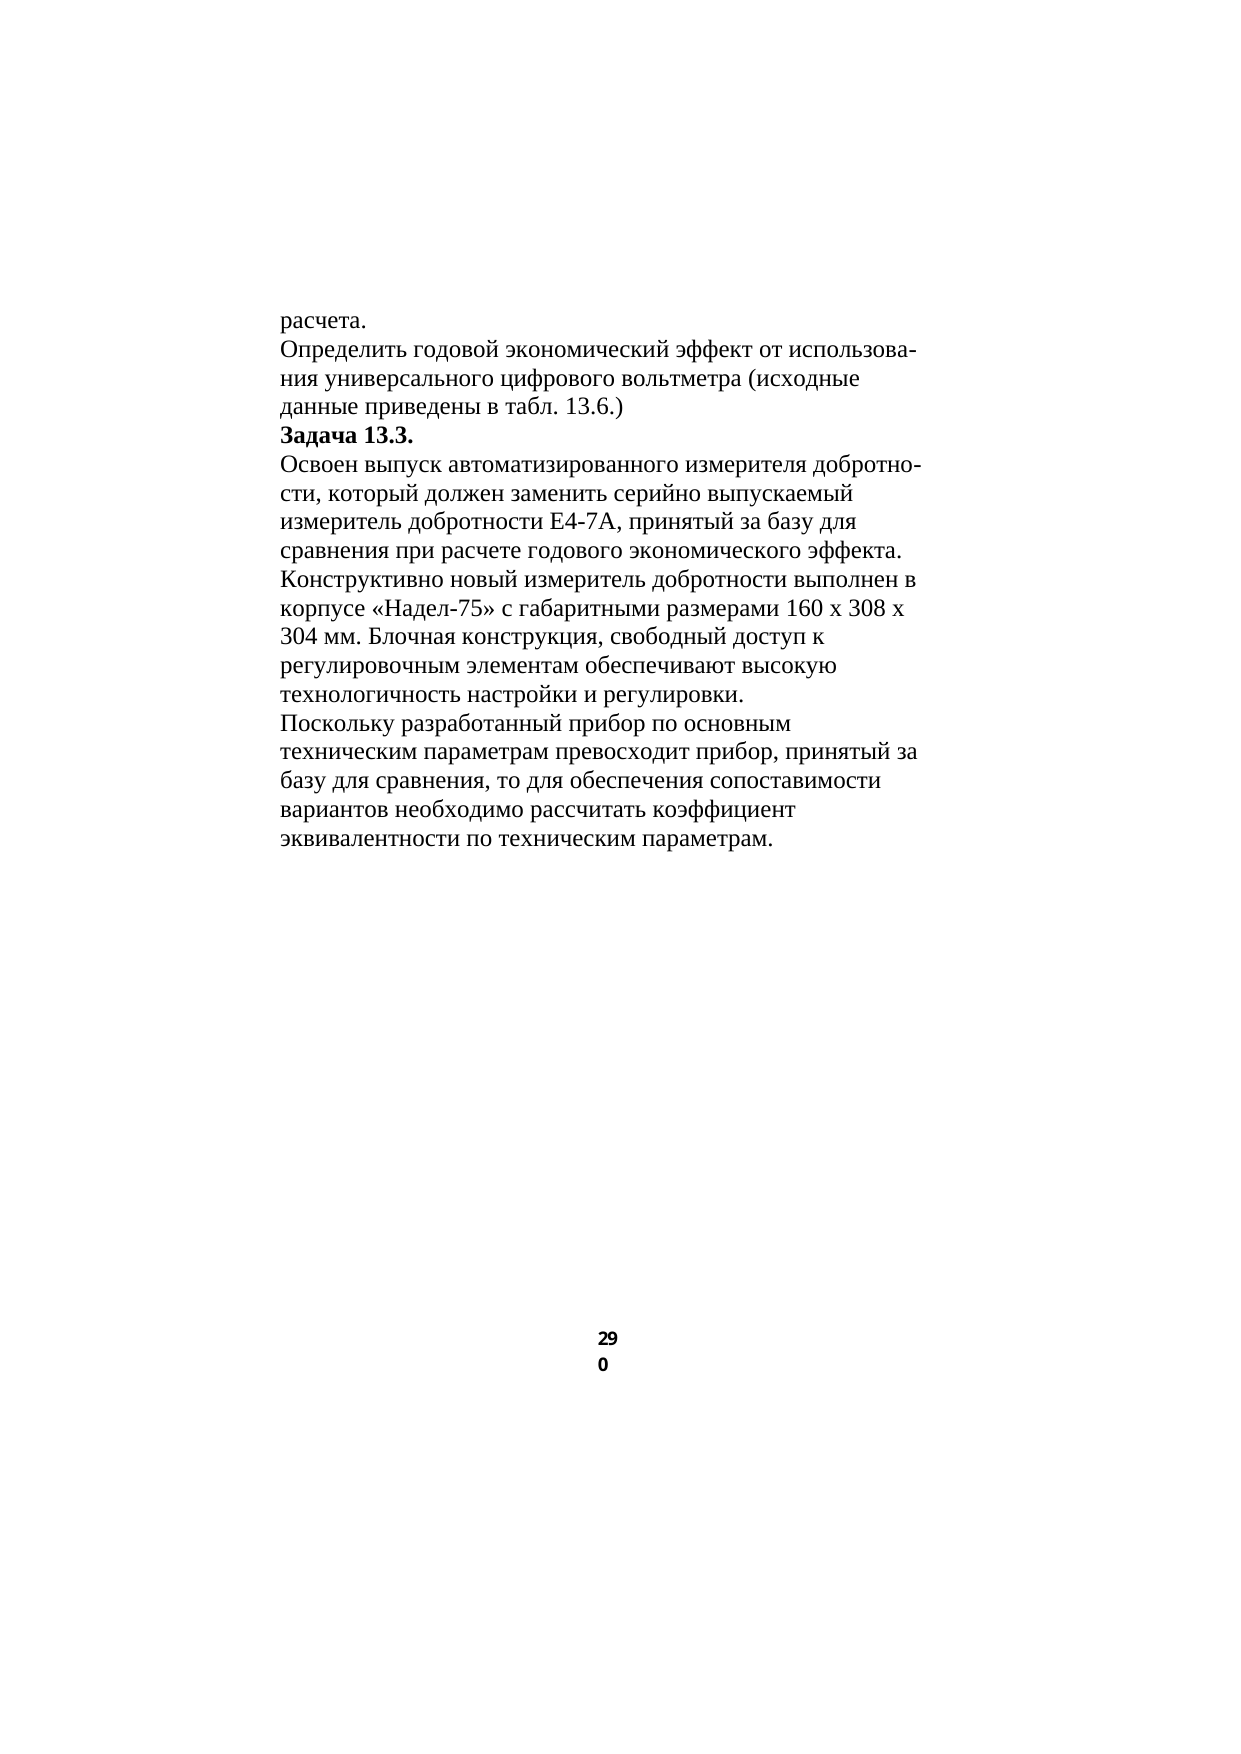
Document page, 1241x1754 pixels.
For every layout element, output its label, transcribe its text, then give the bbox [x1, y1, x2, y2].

text Освоен выпуск автоматизированного измерителя добротности, который должен заменить серийно выпускаемый измеритель добротности Е4-7А, принятый за базу для сравнения при расчете годового экономического эффекта. [280, 449, 932, 564]
text Определить годовой экономический эффект от использования универсального цифрового вольтметра (исходные данные приведены в табл. 13.6.) [280, 334, 932, 420]
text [280, 305, 932, 334]
text Конструктивно новый измеритель добротности выполнен в корпусе «Надел-75» с габаритными размерами 160 х 308 х 304 мм. Блочная конструкция, свободный доступ к регулировочным элементам обеспечивают высокую технологичность настройки и регулировки. [280, 564, 932, 708]
text Задача 13.3. [280, 420, 932, 449]
text Поскольку разработанный прибор по основным техническим параметрам превосходит прибор, принятый за базу для сравнения, то для обеспечения сопоставимости вариантов необходимо рассчитать коэффициент эквивалентности по техническим параметрам. [280, 708, 932, 851]
